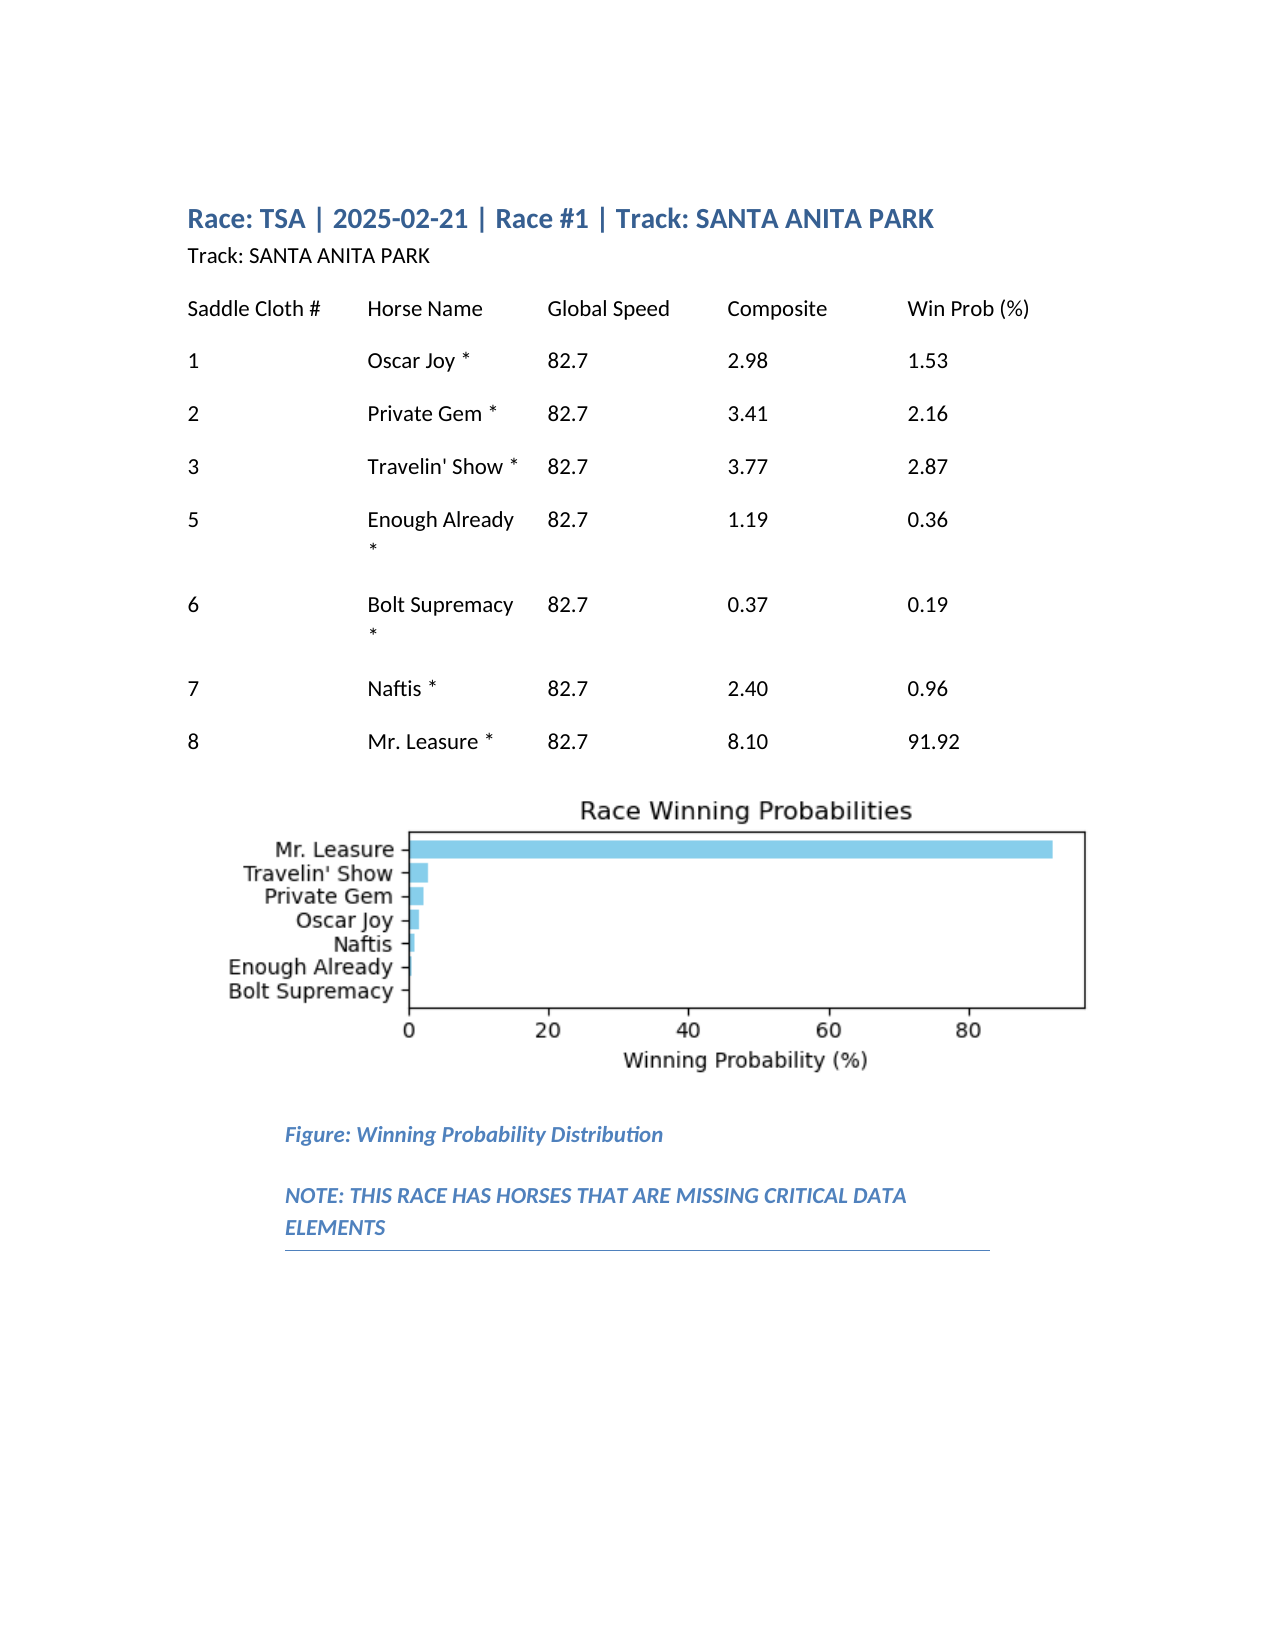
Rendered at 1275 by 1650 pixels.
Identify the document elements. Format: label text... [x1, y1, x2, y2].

picture [206, 780, 1107, 1095]
subtitle Race: TSA | 2025-02-21 | Race #1 | Track: SANTA ANITA PARK [187, 200, 1087, 236]
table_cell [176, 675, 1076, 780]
text NOTE: THIS RACE HAS HORSES THAT ARE MISSING CRITICAL DATA ELEMENTS [285, 1181, 990, 1250]
text Track: SANTA ANITA PARK [187, 241, 1087, 269]
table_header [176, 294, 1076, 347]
text Figure: Winning Probability Distribution [285, 1120, 990, 1148]
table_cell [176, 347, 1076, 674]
